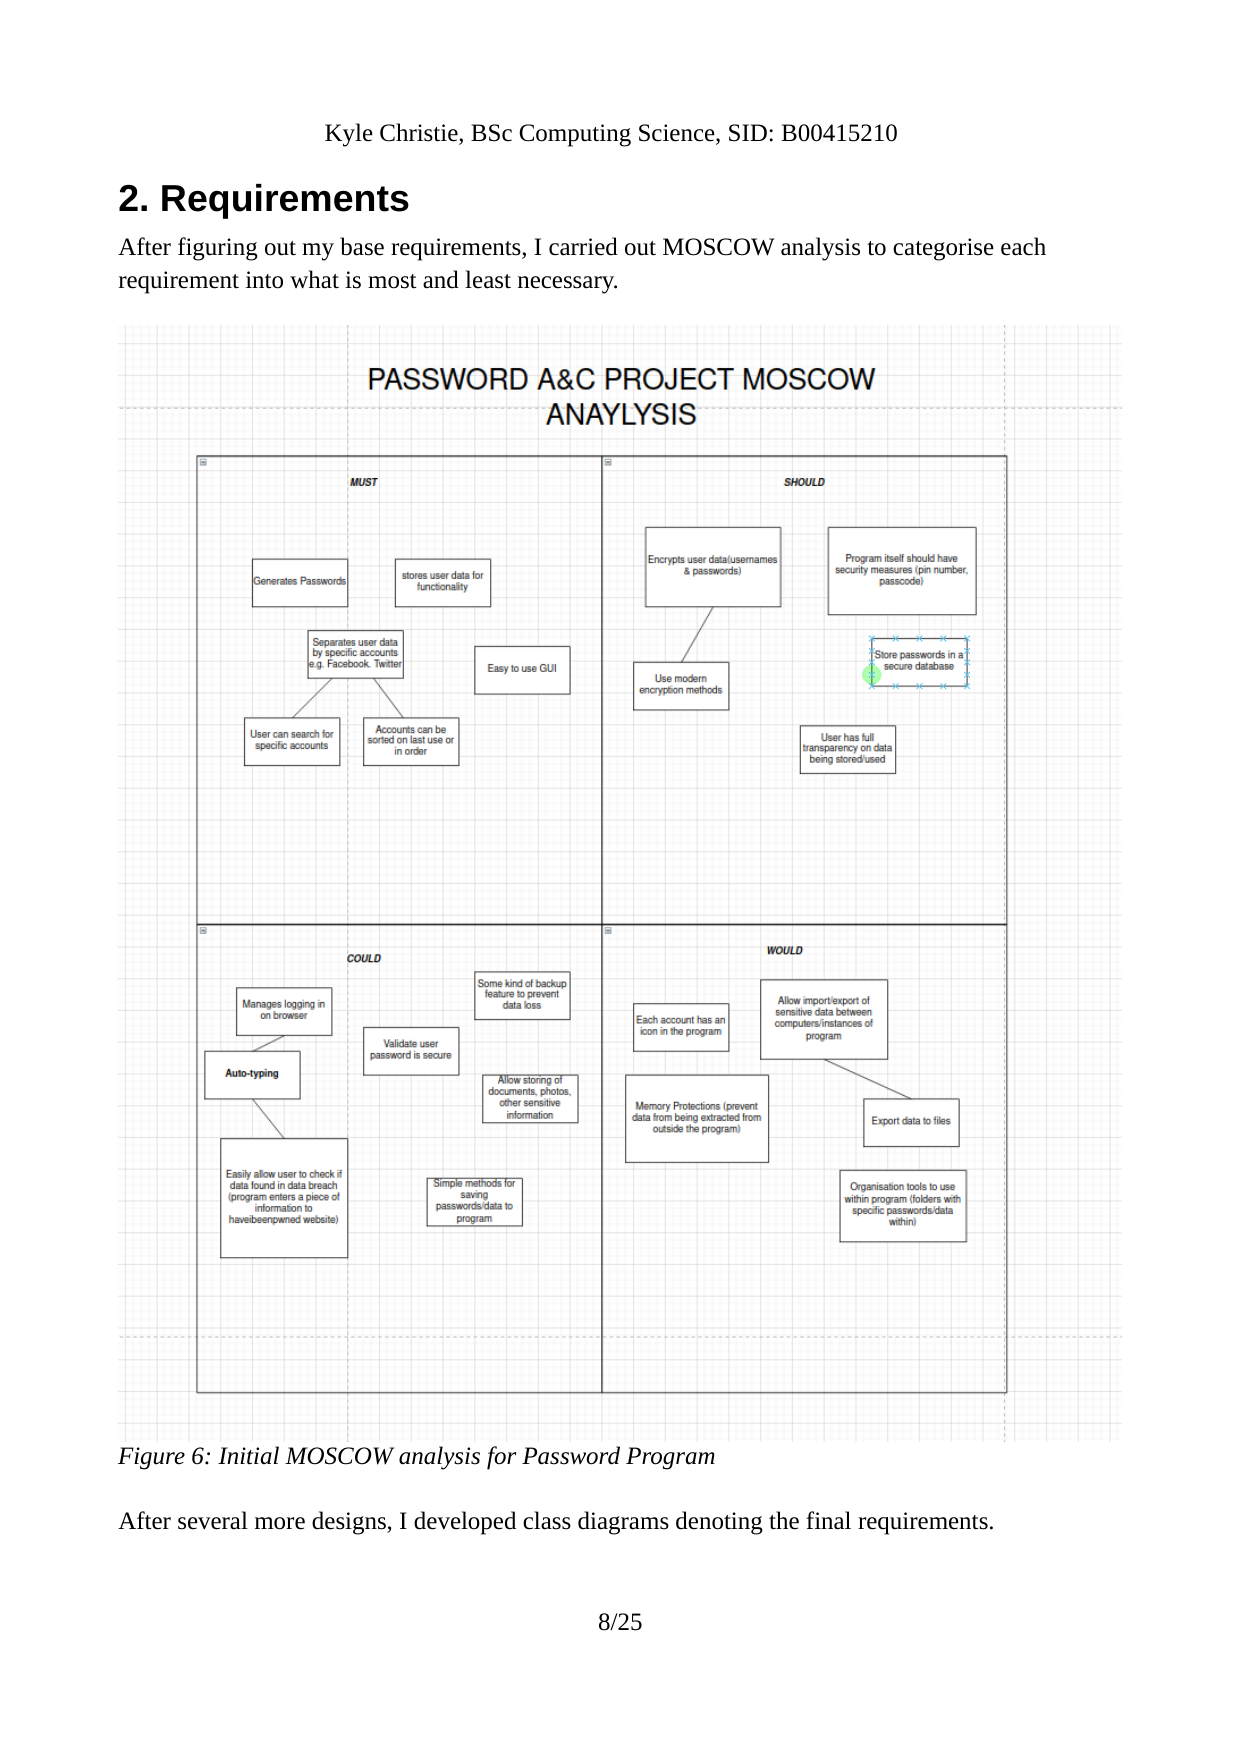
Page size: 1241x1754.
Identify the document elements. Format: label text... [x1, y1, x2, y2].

subtitle 2. Requirements [118, 176, 1122, 219]
text After figuring out my base requirements, I carried out MOSCOW analysis to categorise each requirement into what is most and least necessary. [118, 232, 1122, 294]
text After several more designs, I developed class diagrams denoting the final requirements. [118, 1483, 1122, 1535]
picture [117, 325, 1122, 1442]
